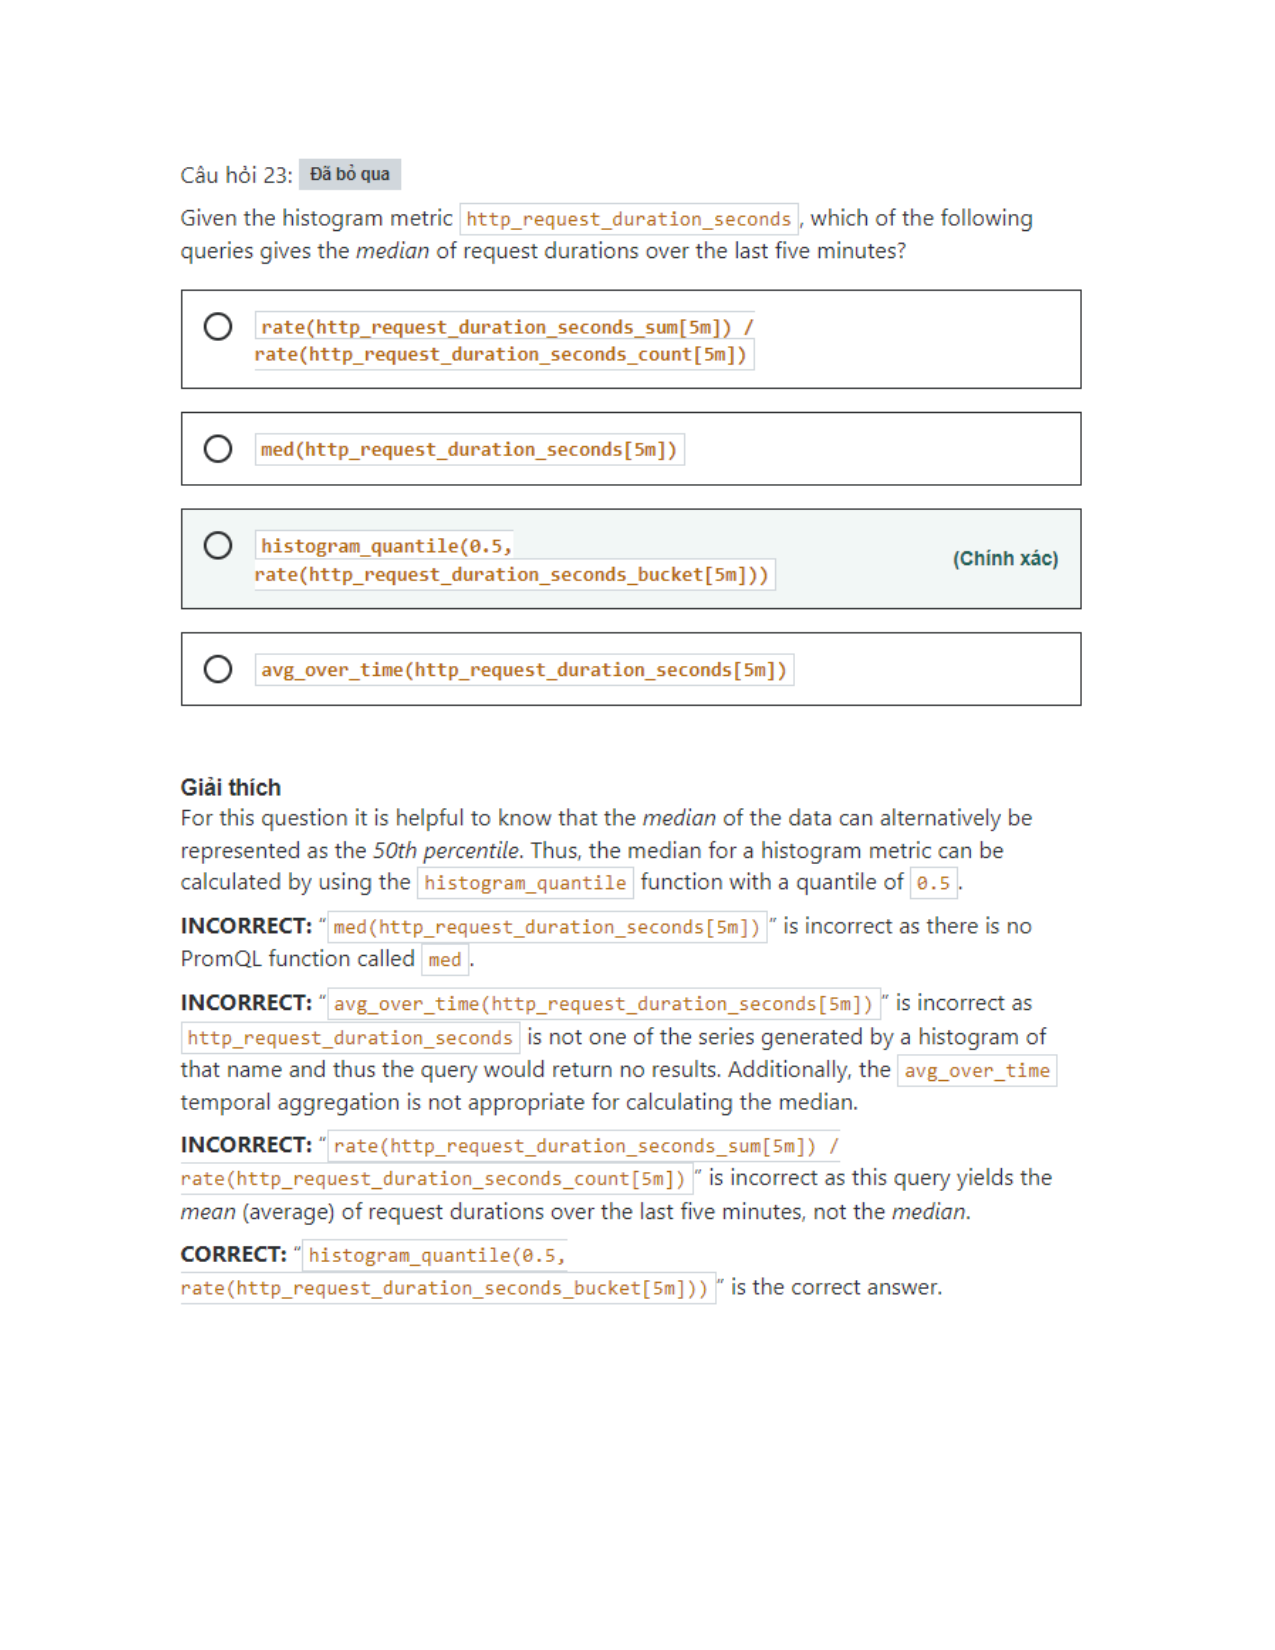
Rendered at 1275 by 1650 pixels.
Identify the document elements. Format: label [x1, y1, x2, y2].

picture [150, 150, 1125, 1316]
